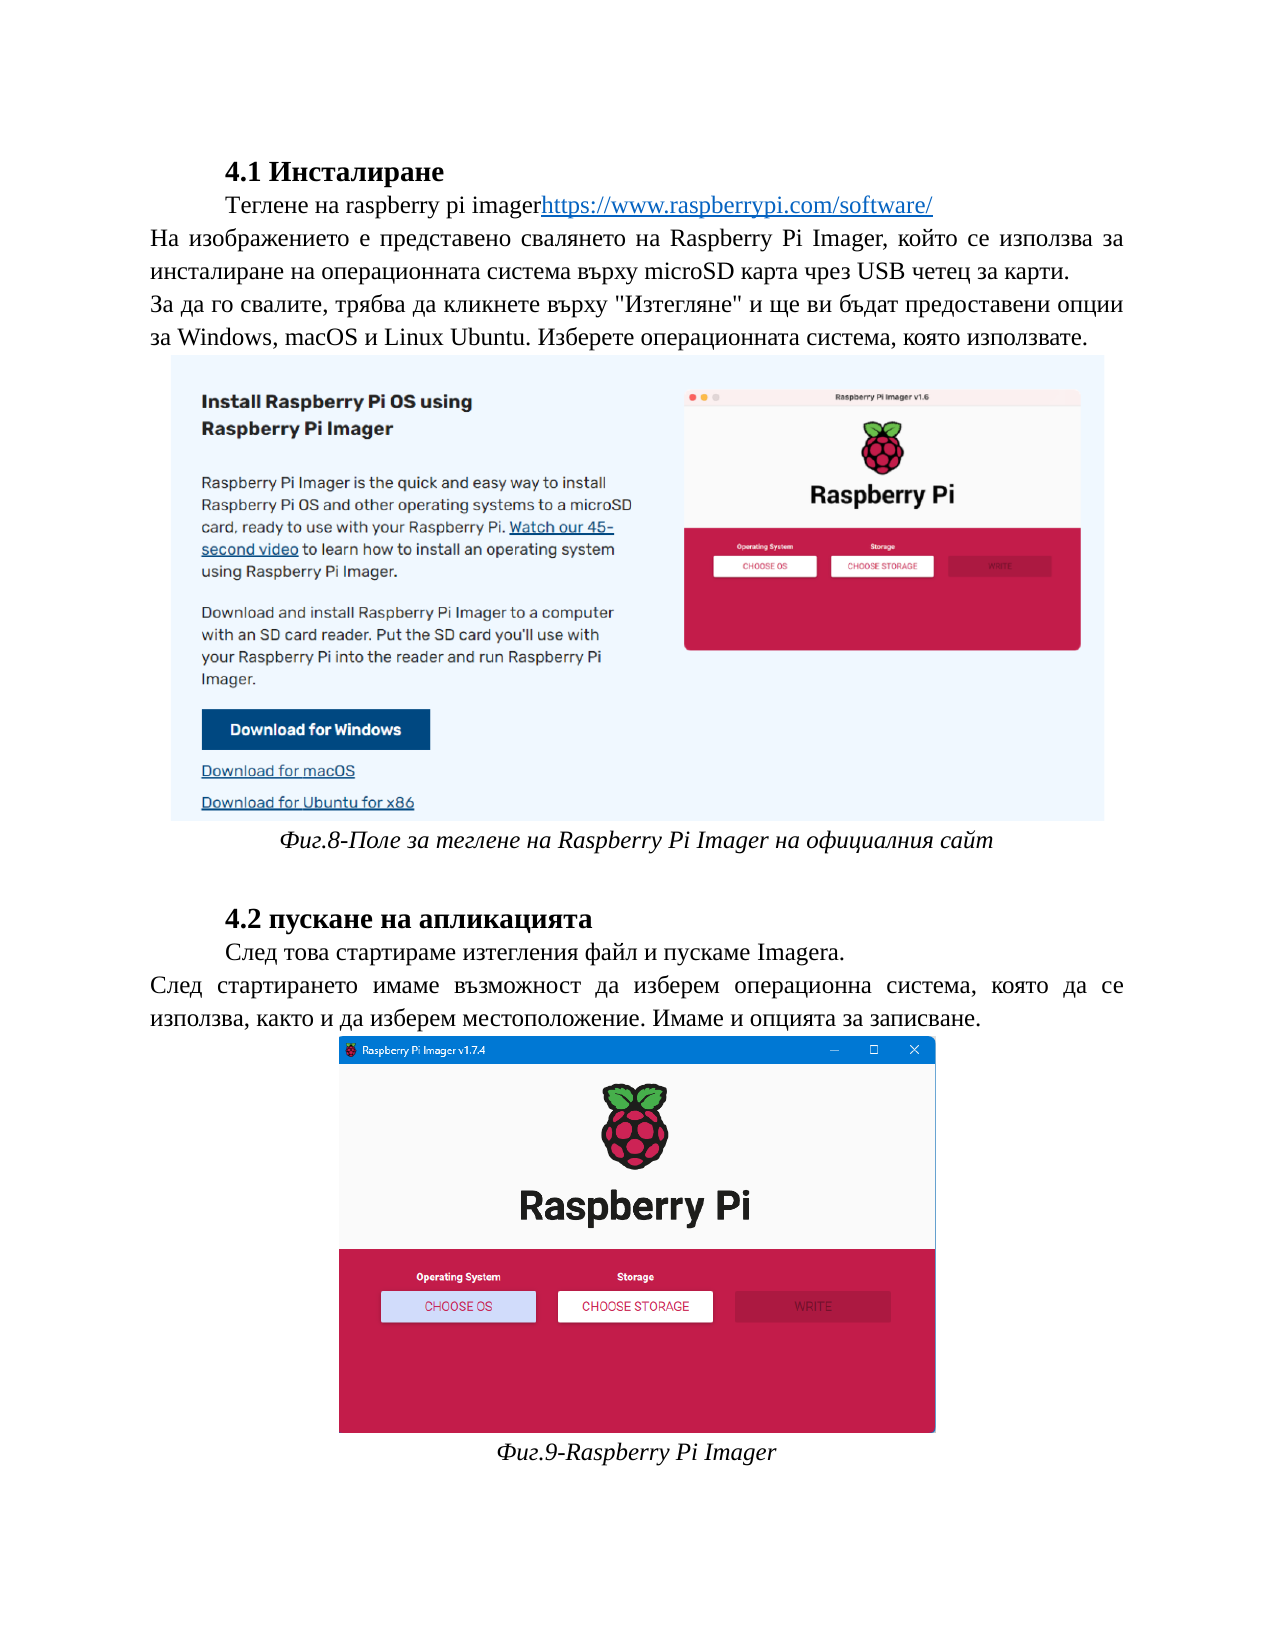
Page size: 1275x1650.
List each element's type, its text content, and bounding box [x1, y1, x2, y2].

text Фиг.8-Поле за теглене на Raspberry Pi Imager на официалния сайт [150, 825, 1125, 854]
text За да го свалите, трябва да кликнете върху "Изтегляне" и ще ви бъдат предоставени опции за Windows, macOS и Linux Ubuntu. Изберете операционната система, която използвате. [150, 289, 1125, 351]
picture [170, 355, 1105, 821]
text 4.1 Инсталиране [150, 154, 1125, 188]
text След стартирането имаме възможност да изберем операционна система, която да се използва, както и да изберем местоположение. Имаме и опцията за записване. [150, 970, 1125, 1032]
text 4.2 пускане на апликацията [150, 901, 1125, 934]
text Фиг.9-Raspberry Pi Imager [150, 1437, 1125, 1465]
text След това стартираме изтегления файл и пускаме Imagera. [150, 937, 1125, 966]
picture [339, 1036, 936, 1433]
text На изображението е представено свалянето на Raspberry Pi Imager, който се използва за инсталиране на операционната система върху microSD карта чрез USB четец за карти. [150, 223, 1125, 285]
text Tеглене на raspberry pi imagerhttps://www.raspberrypi.com/software/ [150, 190, 1125, 219]
